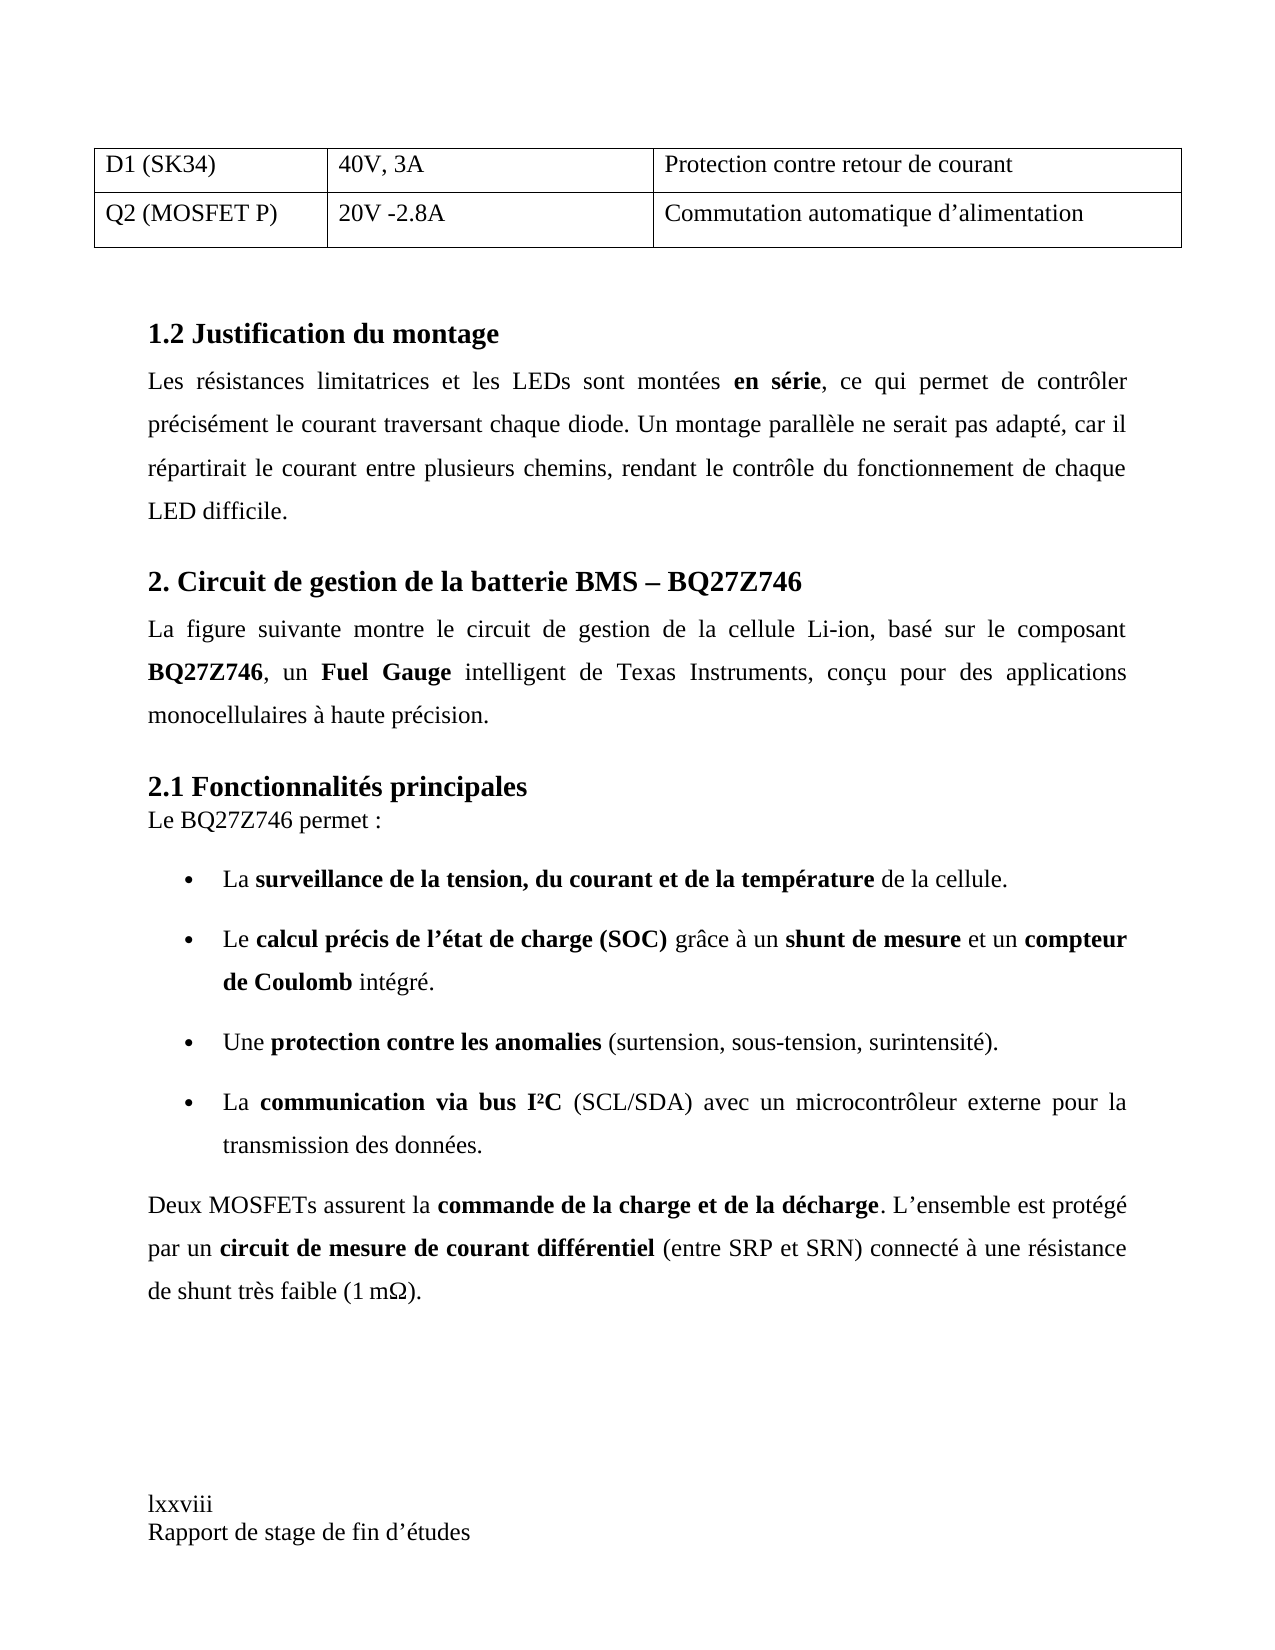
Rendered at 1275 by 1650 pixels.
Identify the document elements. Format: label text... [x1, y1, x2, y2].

table_cell Q2 (MOSFET P) [95, 193, 327, 247]
text Les résistances limitatrices et les LEDs sont montées en série, ce qui permet de contrôler précisément le courant traversant chaque diode. Un montage parallèle ne serait pas adapté, car il répartirait le courant entre plusieurs chemins, rendant le contrôle du fonctionnement de chaque LED difficile. [148, 366, 1127, 524]
text 2. Circuit de gestion de la batterie BMS – BQ27Z746 [148, 564, 1127, 597]
text 1.2 Justification du montage [148, 316, 1127, 350]
list Le calcul précis de l’état de charge (SOC) grâce à un shunt de mesure et un compteur de Coulomb intégré. [185, 924, 1127, 996]
text 2.1 Fonctionnalités principales [148, 769, 1127, 802]
list La communication via bus I²C (SCL/SDA) avec un microcontrôleur externe pour la transmission des données. [185, 1087, 1127, 1159]
text La figure suivante montre le circuit de gestion de la cellule Li-ion, basé sur le composant BQ27Z746, un Fuel Gauge intelligent de Texas Instruments, conçu pour des applications monocellulaires à haute précision. [148, 614, 1127, 729]
table_cell 20V -2.8A [328, 193, 653, 247]
table_cell Commutation automatique d’alimentation [654, 193, 1181, 247]
list Une protection contre les anomalies (surtension, sous-tension, surintensité). [185, 1027, 1127, 1056]
list La surveillance de la tension, du courant et de la température de la cellule. [185, 864, 1127, 893]
table_cell Protection contre retour de courant [654, 149, 1181, 192]
text Le BQ27Z746 permet : [148, 805, 1127, 833]
table_cell 40V, 3A [328, 149, 653, 192]
table_cell D1 (SK34) [95, 149, 327, 192]
text Deux MOSFETs assurent la commande de la charge et de la décharge. L’ensemble est protégé par un circuit de mesure de courant différentiel (entre SRP et SRN) connecté à une résistance de shunt très faible (1 mΩ). [148, 1190, 1127, 1305]
